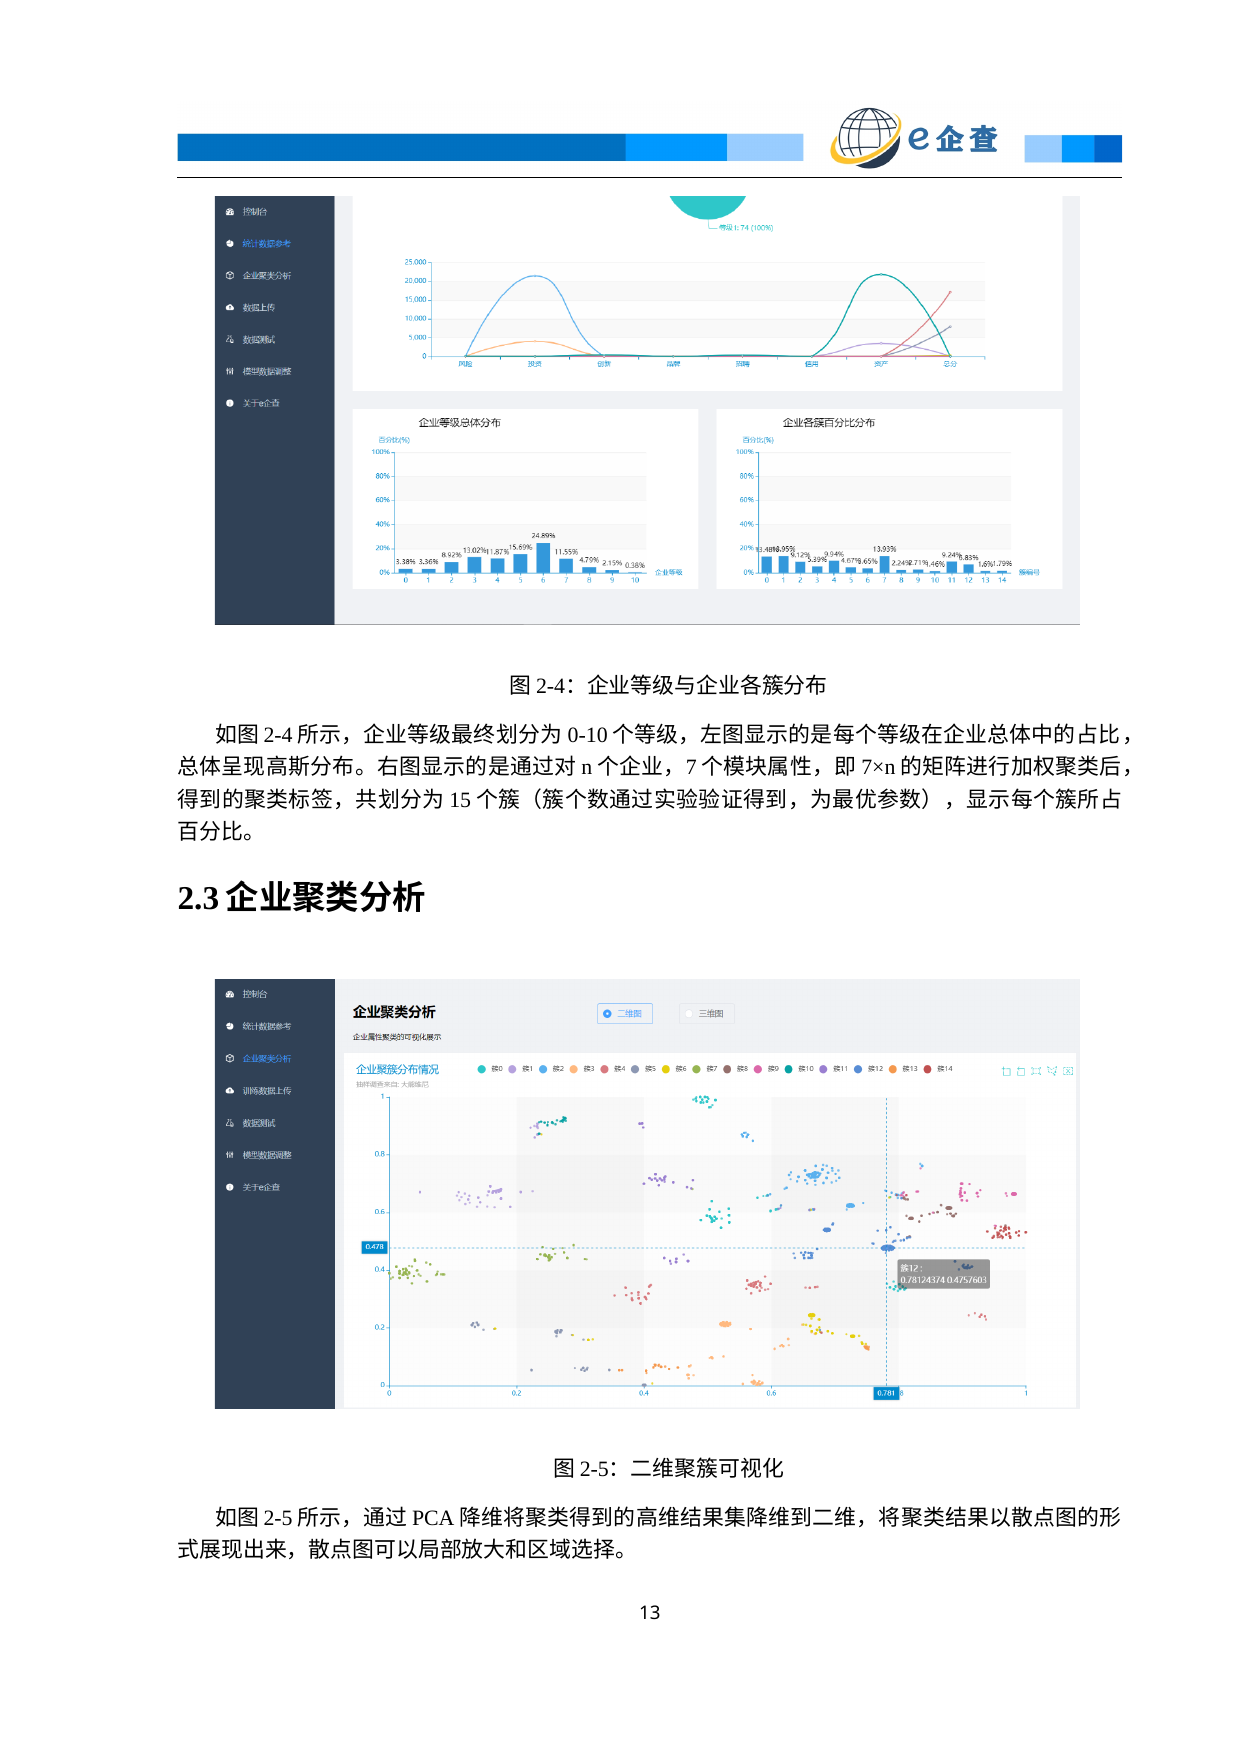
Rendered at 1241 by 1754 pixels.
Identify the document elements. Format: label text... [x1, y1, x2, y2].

picture [214, 979, 1080, 1409]
picture [177, 101, 1123, 175]
list 图2-5：二维聚簇可视化 [215, 1450, 1122, 1483]
text 图2-4：企业等级与企业各簇分布 [215, 668, 1122, 700]
text 如图2-4所示，企业等级最终划分为0-10个等级，左图显示的是每个等级在企业总体中的占比，总体呈现高斯分布。右图显示的是通过对n个企业，7个模块属性，即7×n的矩阵进行加权聚类后，得到的聚类标签，共划分为15个簇（簇个数通过实验验证得到，为最优参数），显示每个簇所占百分比。 [177, 716, 1122, 846]
picture [214, 196, 1080, 625]
text 如图2-5所示，通过PCA降维将聚类得到的高维结果集降维到二维，将聚类结果以散点图的形式展现出来，散点图可以局部放大和区域选择。 [177, 1499, 1122, 1564]
subtitle 2.3企业聚类分析 [177, 863, 1122, 928]
